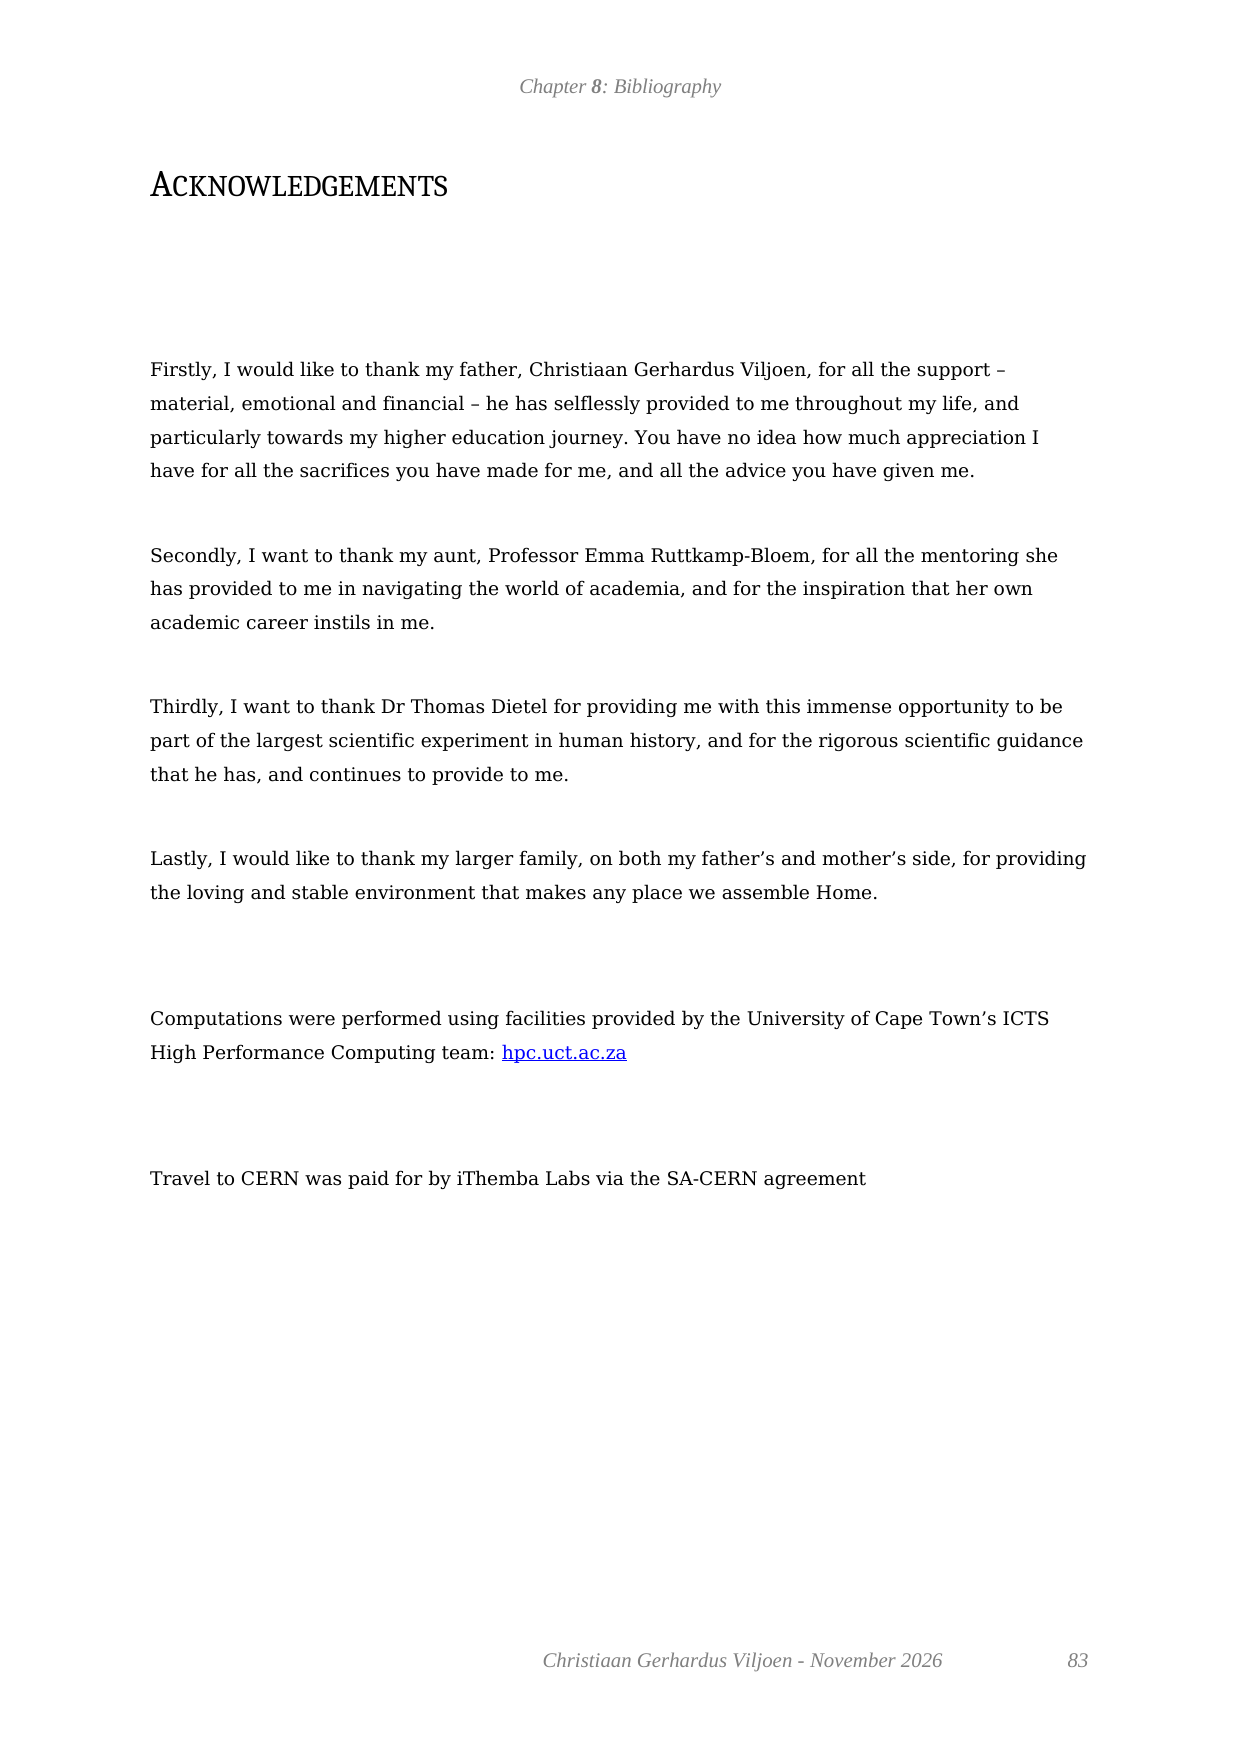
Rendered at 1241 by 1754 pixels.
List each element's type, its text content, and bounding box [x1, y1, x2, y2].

text Thirdly, I want to thank Dr Thomas Dietel for providing me with this immense opportunity to be part of the largest scientific experiment in human history, and for the rigorous scientific guidance that he has, and continues to provide to me. [150, 695, 1090, 785]
text Firstly, I would like to thank my father, Christiaan Gerhardus Viljoen, for all the support – material, emotional and financial – he has selflessly provided to me throughout my life, and particularly towards my higher education journey. You have no idea how much appreciation I have for all the sacrifices you have made for me, and all the advice you have given me. [150, 358, 1090, 482]
subtitle Acknowledgements [150, 162, 1090, 206]
text Computations were performed using facilities provided by the University of Cape Town’s ICTS High Performance Computing team: hpc.uct.ac.za [150, 1007, 1090, 1063]
text Travel to CERN was paid for by iThemba Labs via the SA-CERN agreement [150, 1167, 1090, 1189]
text Lastly, I would like to thank my larger family, on both my father’s and mother’s side, for providing the loving and stable environment that makes any place we assemble Home. [150, 847, 1090, 903]
text Secondly, I want to thank my aunt, Professor Emma Ruttkamp-Bloem, for all the mentoring she has provided to me in navigating the world of academia, and for the inspiration that her own academic career instils in me. [150, 543, 1090, 633]
